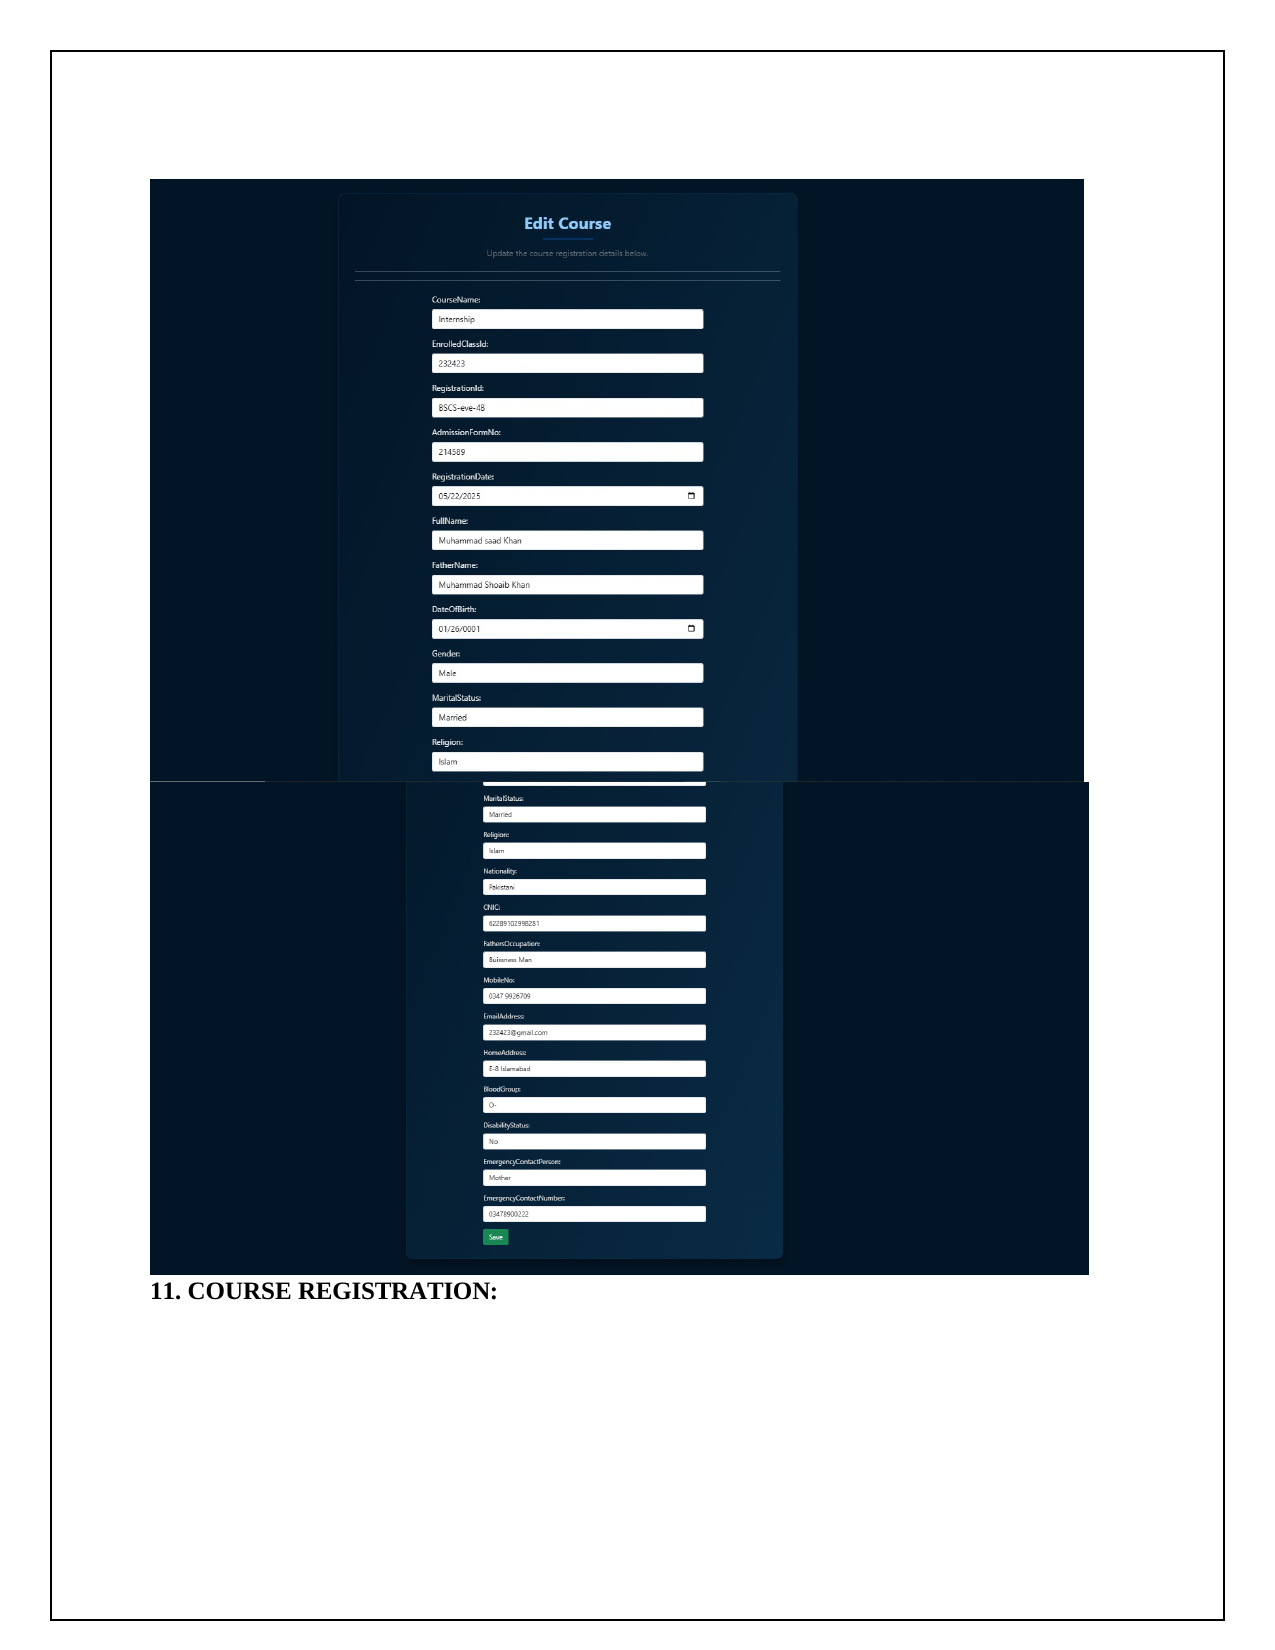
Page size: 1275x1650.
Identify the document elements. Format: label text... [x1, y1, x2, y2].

list COURSE REGISTRATION: [150, 1276, 1200, 1305]
picture [150, 179, 1089, 1275]
